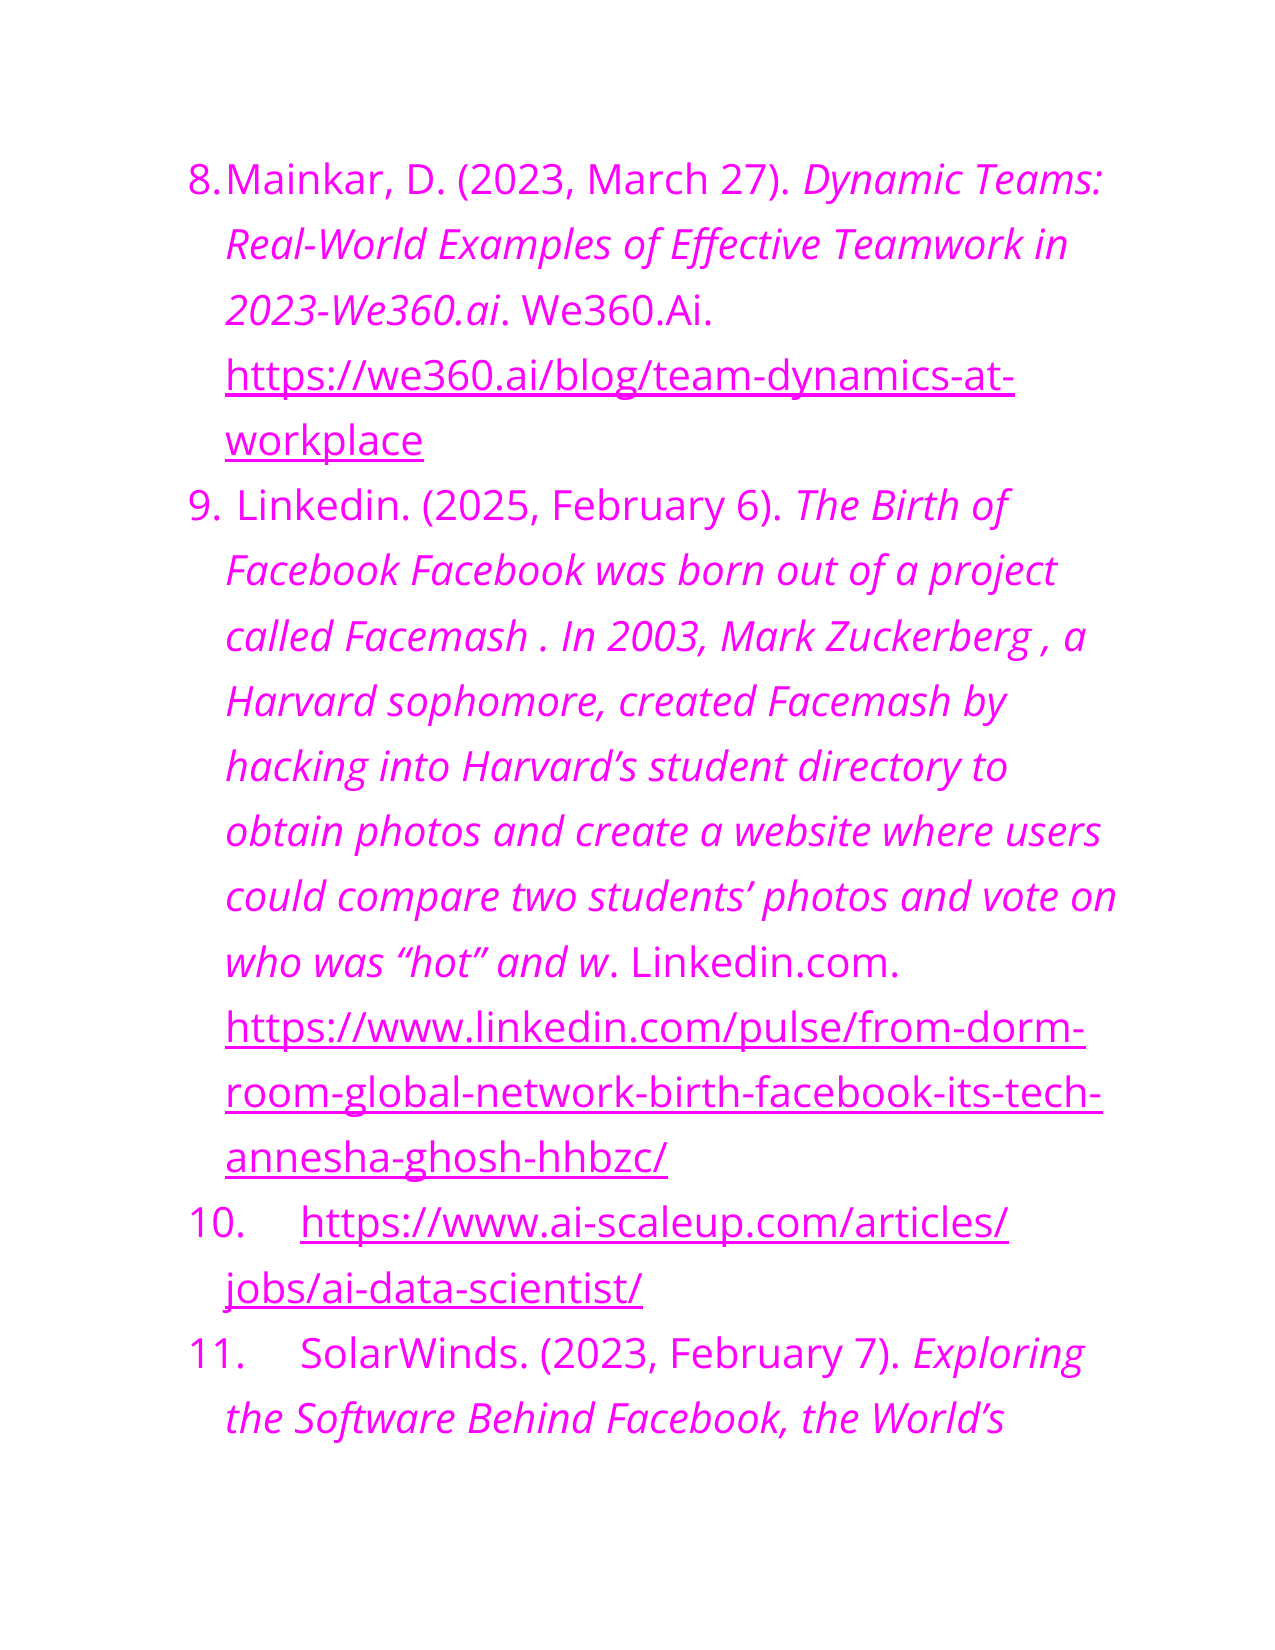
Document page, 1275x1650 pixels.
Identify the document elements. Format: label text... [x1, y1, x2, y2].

list Linkedin. (2025, February 6). The Birth of Facebook Facebook was born out of a project called Facemash . In 2003, Mark Zuckerberg , a Harvard sophomore, created Facemash by hacking into Harvard’s student directory to obtain photos and create a website where users could compare two students’ photos and vote on who was “hot” and w. Linkedin.com. https://www.linkedin.com/pulse/from-dorm-room-global-network-birth-facebook-its-tech-annesha-ghosh-hhbzc/ [187, 476, 1125, 1185]
list https://www.ai-scaleup.com/articles/jobs/ai-data-scientist/ [187, 1193, 1125, 1315]
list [187, 1324, 1125, 1446]
list Mainkar, D. (2023, March 27). Dynamic Teams: Real-World Examples of Effective Teamwork in 2023-We360.ai. We360.Ai. https://we360.ai/blog/team-dynamics-at-workplace [187, 150, 1125, 468]
